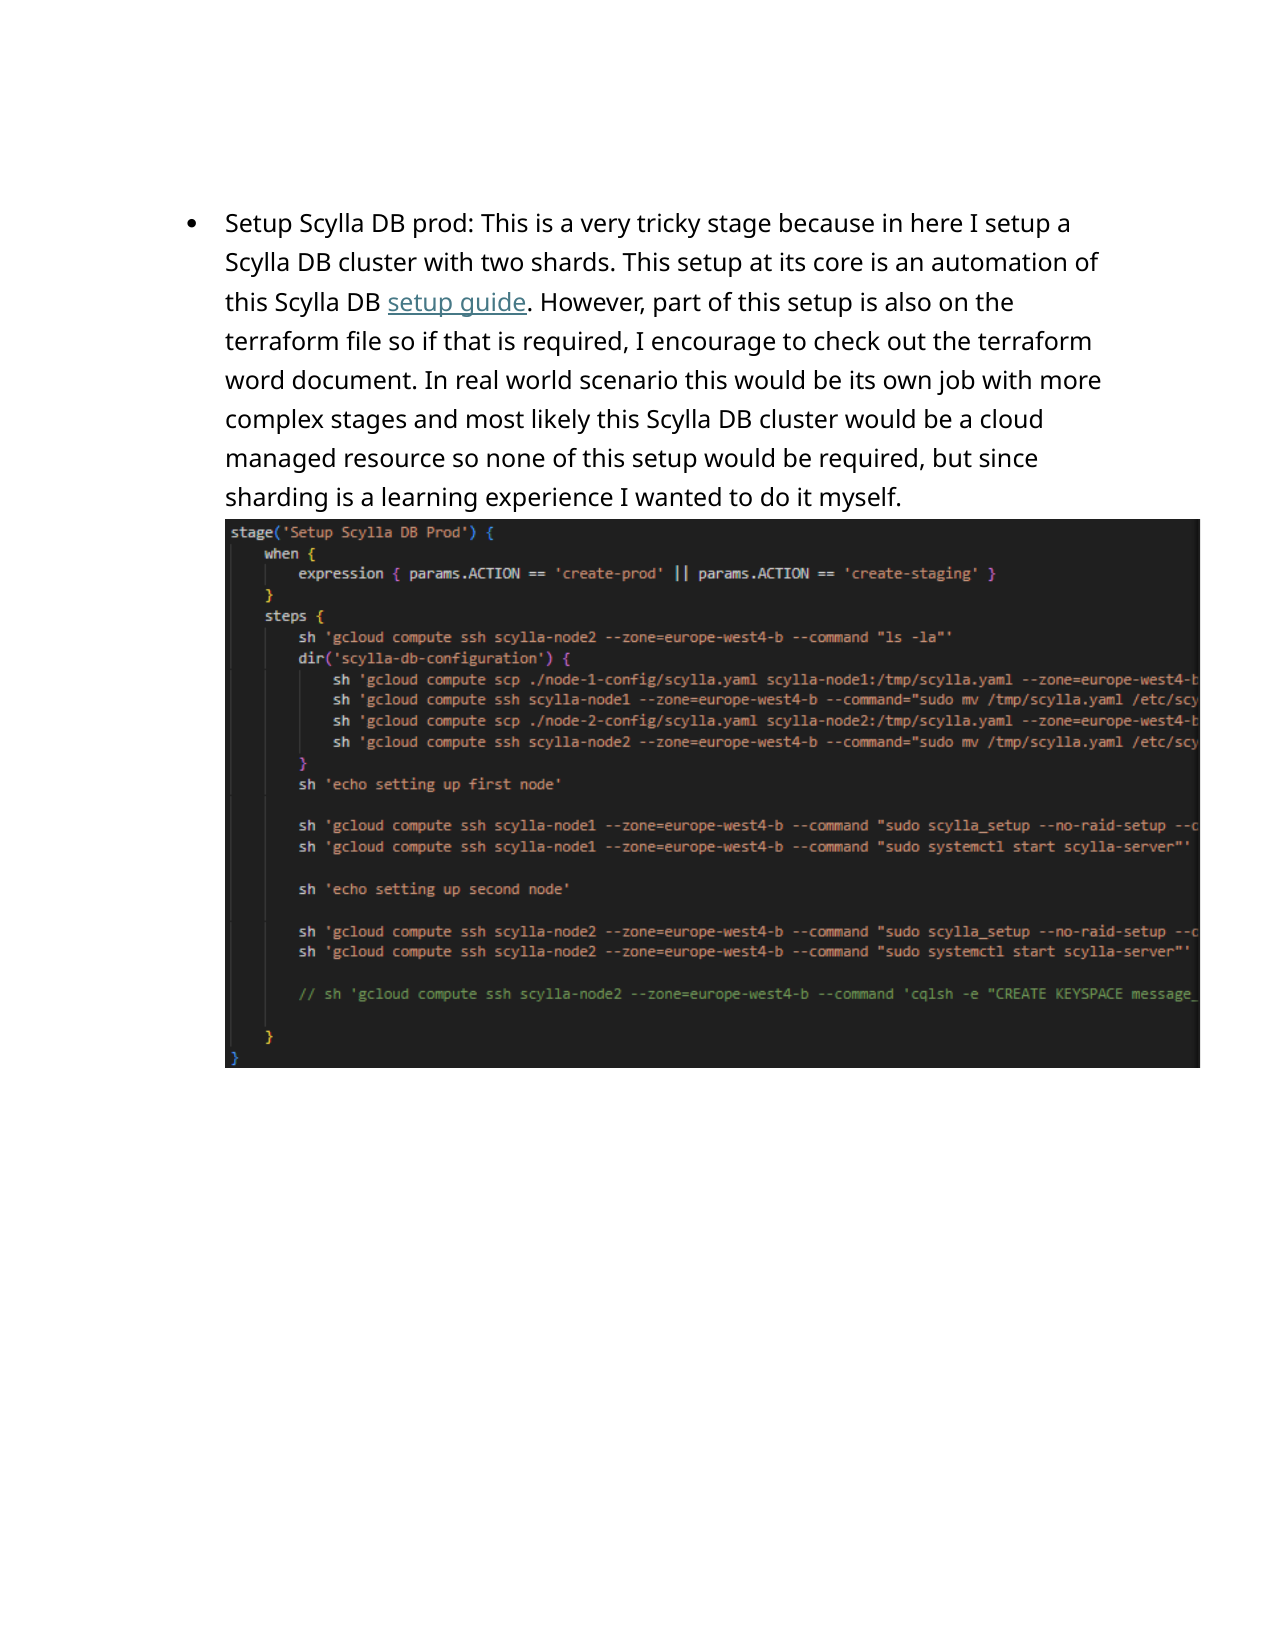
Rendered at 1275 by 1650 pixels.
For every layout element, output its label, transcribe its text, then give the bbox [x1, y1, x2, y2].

picture [225, 519, 1200, 1068]
list Setup Scylla DB prod: This is a very tricky stage because in here I setup a Scylla DB cluster with two shards. This setup at its core is an automation of this Scylla DB setup guide. However, part of this setup is also on the terraform file so if that is required, I encourage to check out the terraform word document. In real world scenario this would be its own job with more complex stages and most likely this Scylla DB cluster would be a cloud managed resource so none of this setup would be required, but since sharding is a learning experience I wanted to do it myself. [187, 206, 1125, 514]
